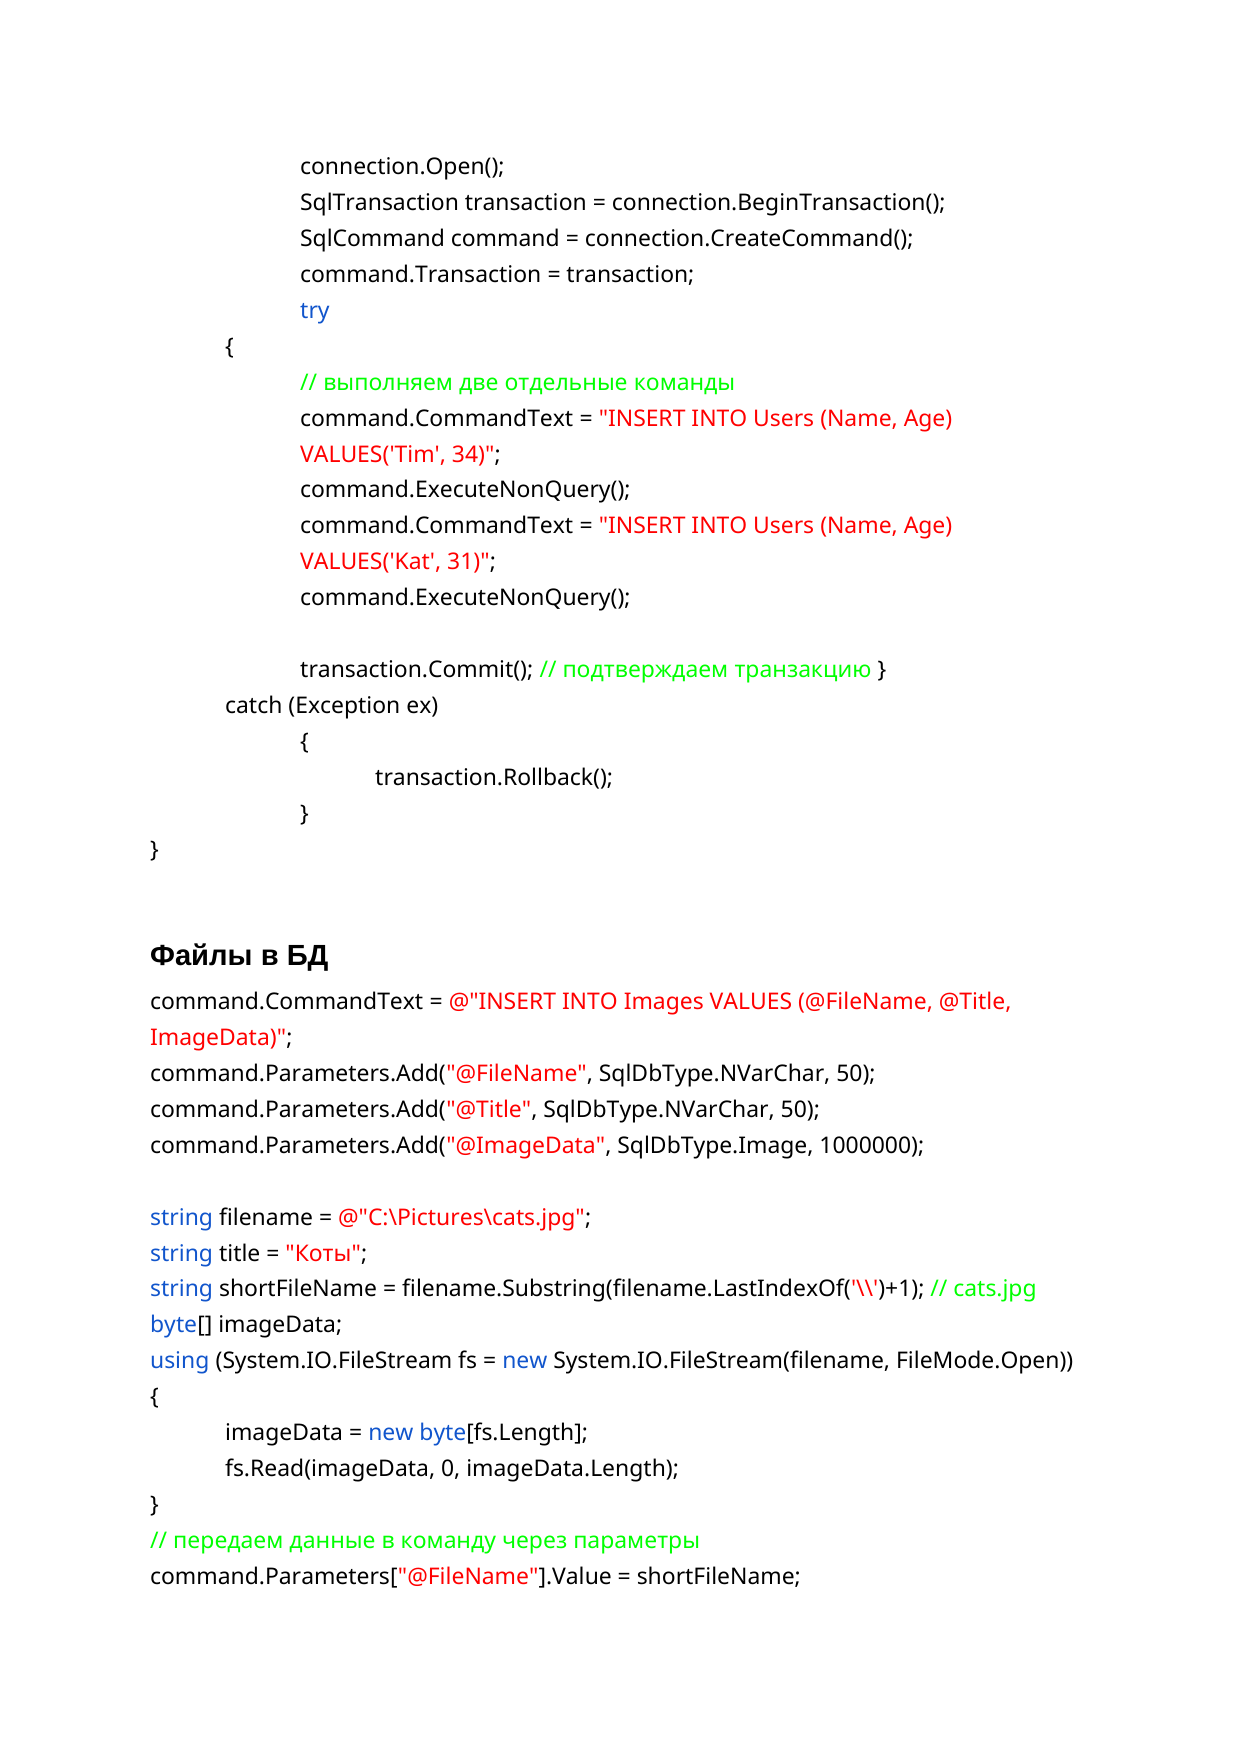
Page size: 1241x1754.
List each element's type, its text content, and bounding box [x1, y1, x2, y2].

text command.CommandText = @"INSERT INTO Images VALUES (@FileName, @Title, ImageData)"; [150, 985, 1090, 1052]
text byte[] imageData; [150, 1308, 1090, 1339]
text { [150, 1380, 1090, 1411]
text command.Parameters.Add("@ImageData", SqlDbType.Image, 1000000); [150, 1129, 1090, 1160]
text fs.Read(imageData, 0, imageData.Length); [225, 1452, 1090, 1483]
text catch (Exception ex) [225, 689, 1090, 720]
text command.Transaction = transaction; [300, 258, 1090, 289]
text string filename = @"C:\Pictures\cats.jpg"; [150, 1201, 1090, 1232]
text } [150, 1488, 1090, 1519]
text string shortFileName = filename.Substring(filename.LastIndexOf('\\')+1); // cats.jpg [150, 1272, 1090, 1304]
text { [300, 725, 1090, 756]
text imageData = new byte[fs.Length]; [225, 1416, 1090, 1447]
text // передаем данные в команду через параметры [150, 1524, 1090, 1555]
text } [300, 797, 1090, 828]
text command.Parameters.Add("@FileName", SqlDbType.NVarChar, 50); [150, 1057, 1090, 1088]
text string title = "Коты"; [150, 1236, 1090, 1268]
text command.Parameters.Add("@Title", SqlDbType.NVarChar, 50); [150, 1093, 1090, 1124]
text command.ExecuteNonQuery(); [300, 473, 1090, 505]
text transaction.Commit(); // подтверждаем транзакцию } [300, 653, 1090, 684]
text connection.Open(); [300, 150, 1090, 181]
subtitle Файлы в БД [150, 938, 1090, 972]
text command.Parameters["@FileName"].Value = shortFileName; [150, 1560, 1090, 1591]
text command.CommandText = "INSERT INTO Users (Name, Age) VALUES('Kat', 31)"; [300, 509, 1090, 577]
text try [300, 294, 1090, 325]
text SqlTransaction transaction = connection.BeginTransaction(); [300, 186, 1090, 217]
text using (System.IO.FileStream fs = new System.IO.FileStream(filename, FileMode.Open)) [150, 1344, 1090, 1376]
text { [225, 330, 1090, 361]
text command.CommandText = "INSERT INTO Users (Name, Age) VALUES('Tim', 34)"; [300, 402, 1090, 469]
text command.ExecuteNonQuery(); [300, 581, 1090, 612]
text SqlCommand command = connection.CreateCommand(); [300, 222, 1090, 253]
text // выполняем две отдельные команды [300, 366, 1090, 397]
text transaction.Rollback(); [375, 761, 1090, 792]
text } [150, 833, 1090, 864]
